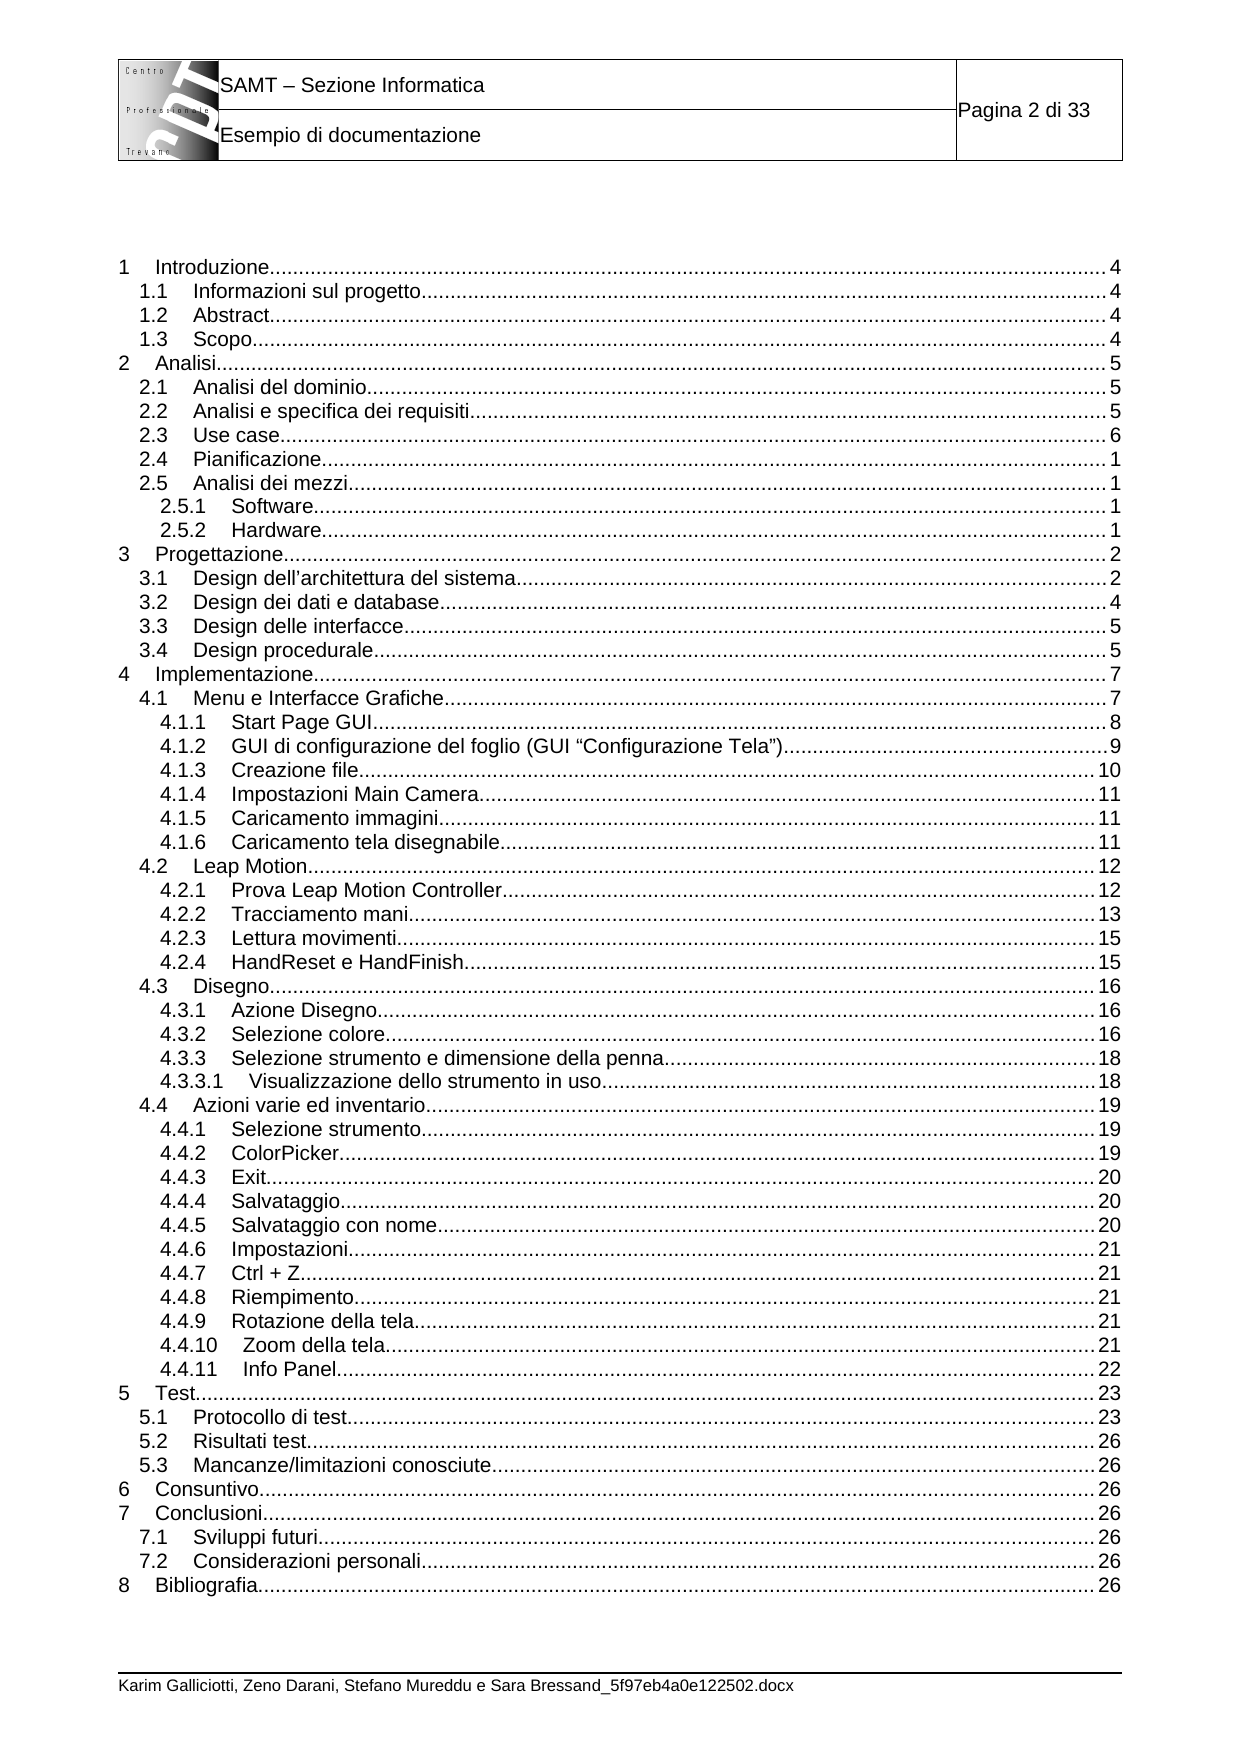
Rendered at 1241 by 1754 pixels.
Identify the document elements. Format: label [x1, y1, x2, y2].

picture [118, 60, 219, 160]
